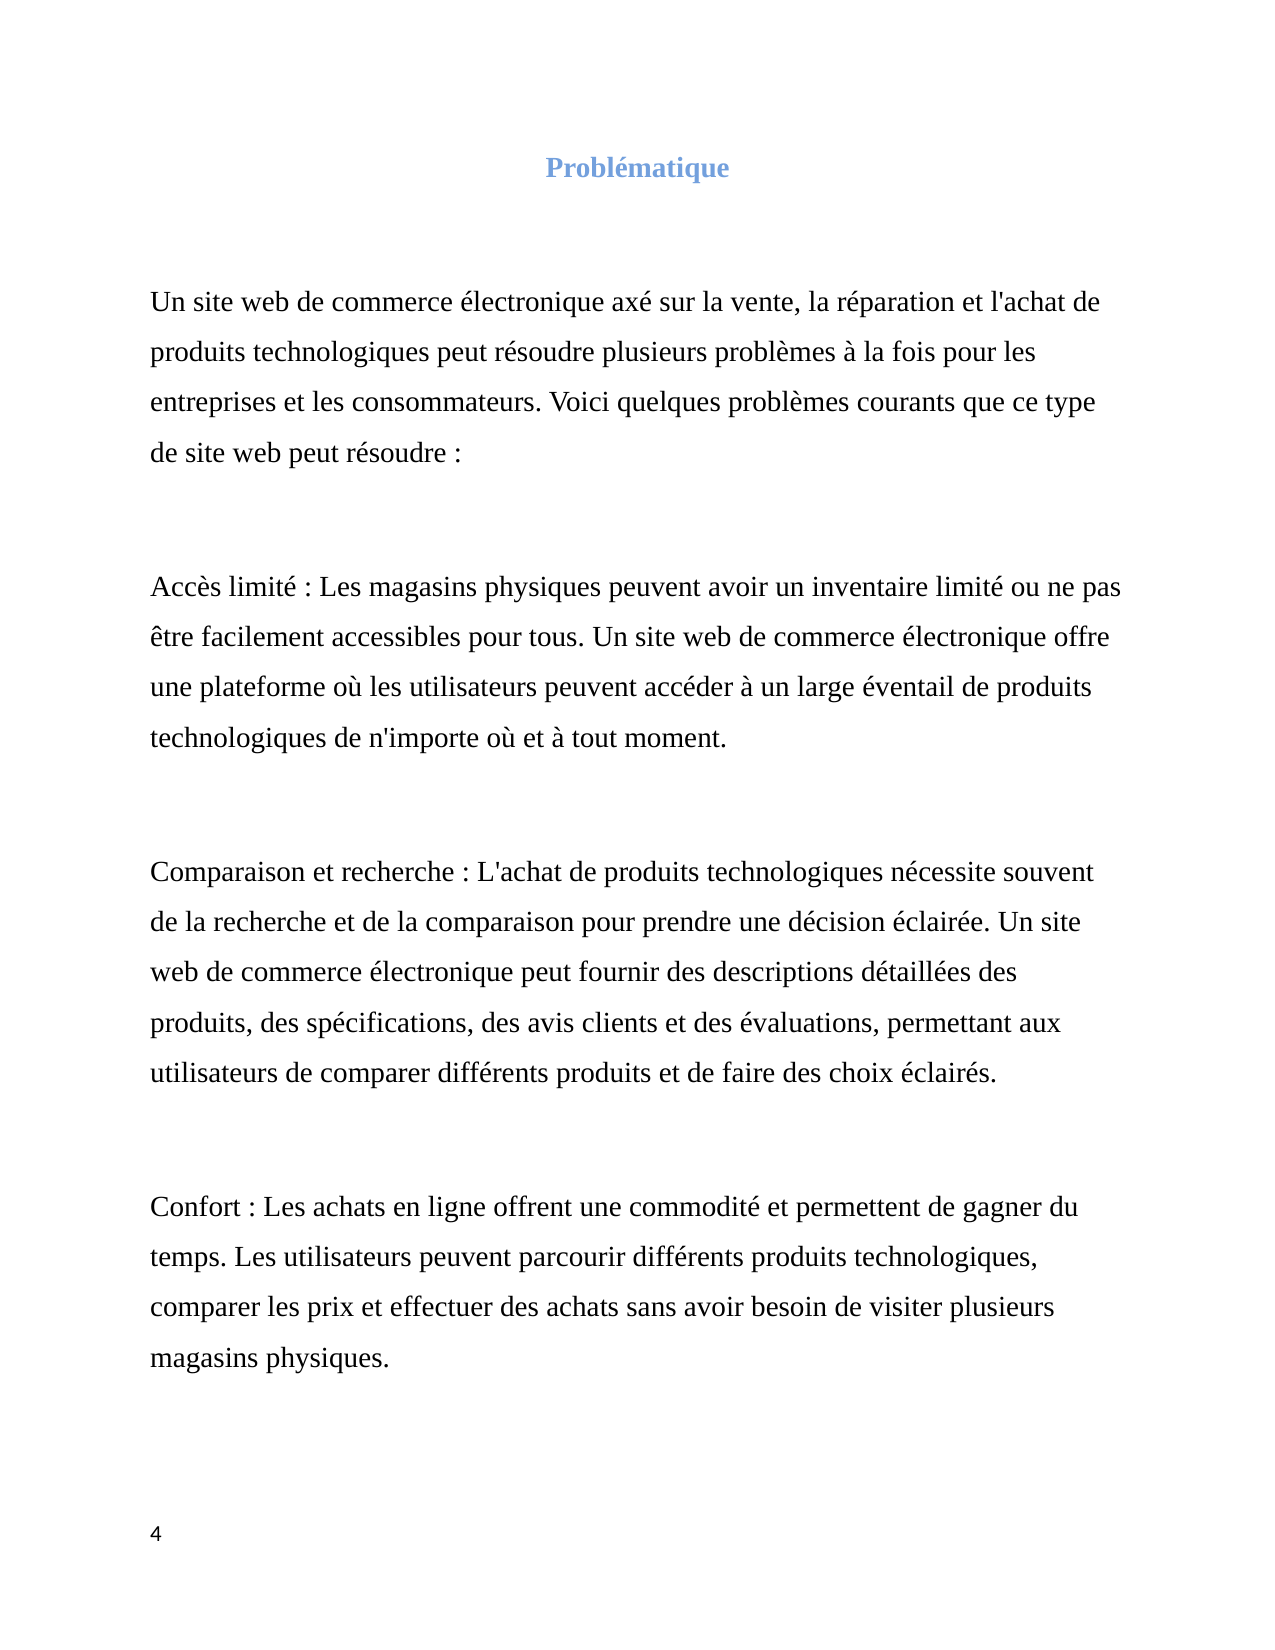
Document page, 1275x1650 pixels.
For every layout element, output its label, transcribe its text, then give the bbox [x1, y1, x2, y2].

text Confort : Les achats en ligne offrent une commodité et permettent de gagner du temps. Les utilisateurs peuvent parcourir différents produits technologiques, comparer les prix et effectuer des achats sans avoir besoin de visiter plusieurs magasins physiques. [150, 1189, 1125, 1373]
text Un site web de commerce électronique axé sur la vente, la réparation et l'achat de produits technologiques peut résoudre plusieurs problèmes à la fois pour les entreprises et les consommateurs. Voici quelques problèmes courants que ce type de site web peut résoudre : [150, 284, 1125, 468]
text Accès limité : Les magasins physiques peuvent avoir un inventaire limité ou ne pas être facilement accessibles pour tous. Un site web de commerce électronique offre une plateforme où les utilisateurs peuvent accéder à un large éventail de produits technologiques de n'importe où et à tout moment. [150, 569, 1125, 753]
text Comparaison et recherche : L'achat de produits technologiques nécessite souvent de la recherche et de la comparaison pour prendre une décision éclairée. Un site web de commerce électronique peut fournir des descriptions détaillées des produits, des spécifications, des avis clients et des évaluations, permettant aux utilisateurs de comparer différents produits et de faire des choix éclairés. [150, 854, 1125, 1088]
text Problématique [150, 150, 1125, 183]
